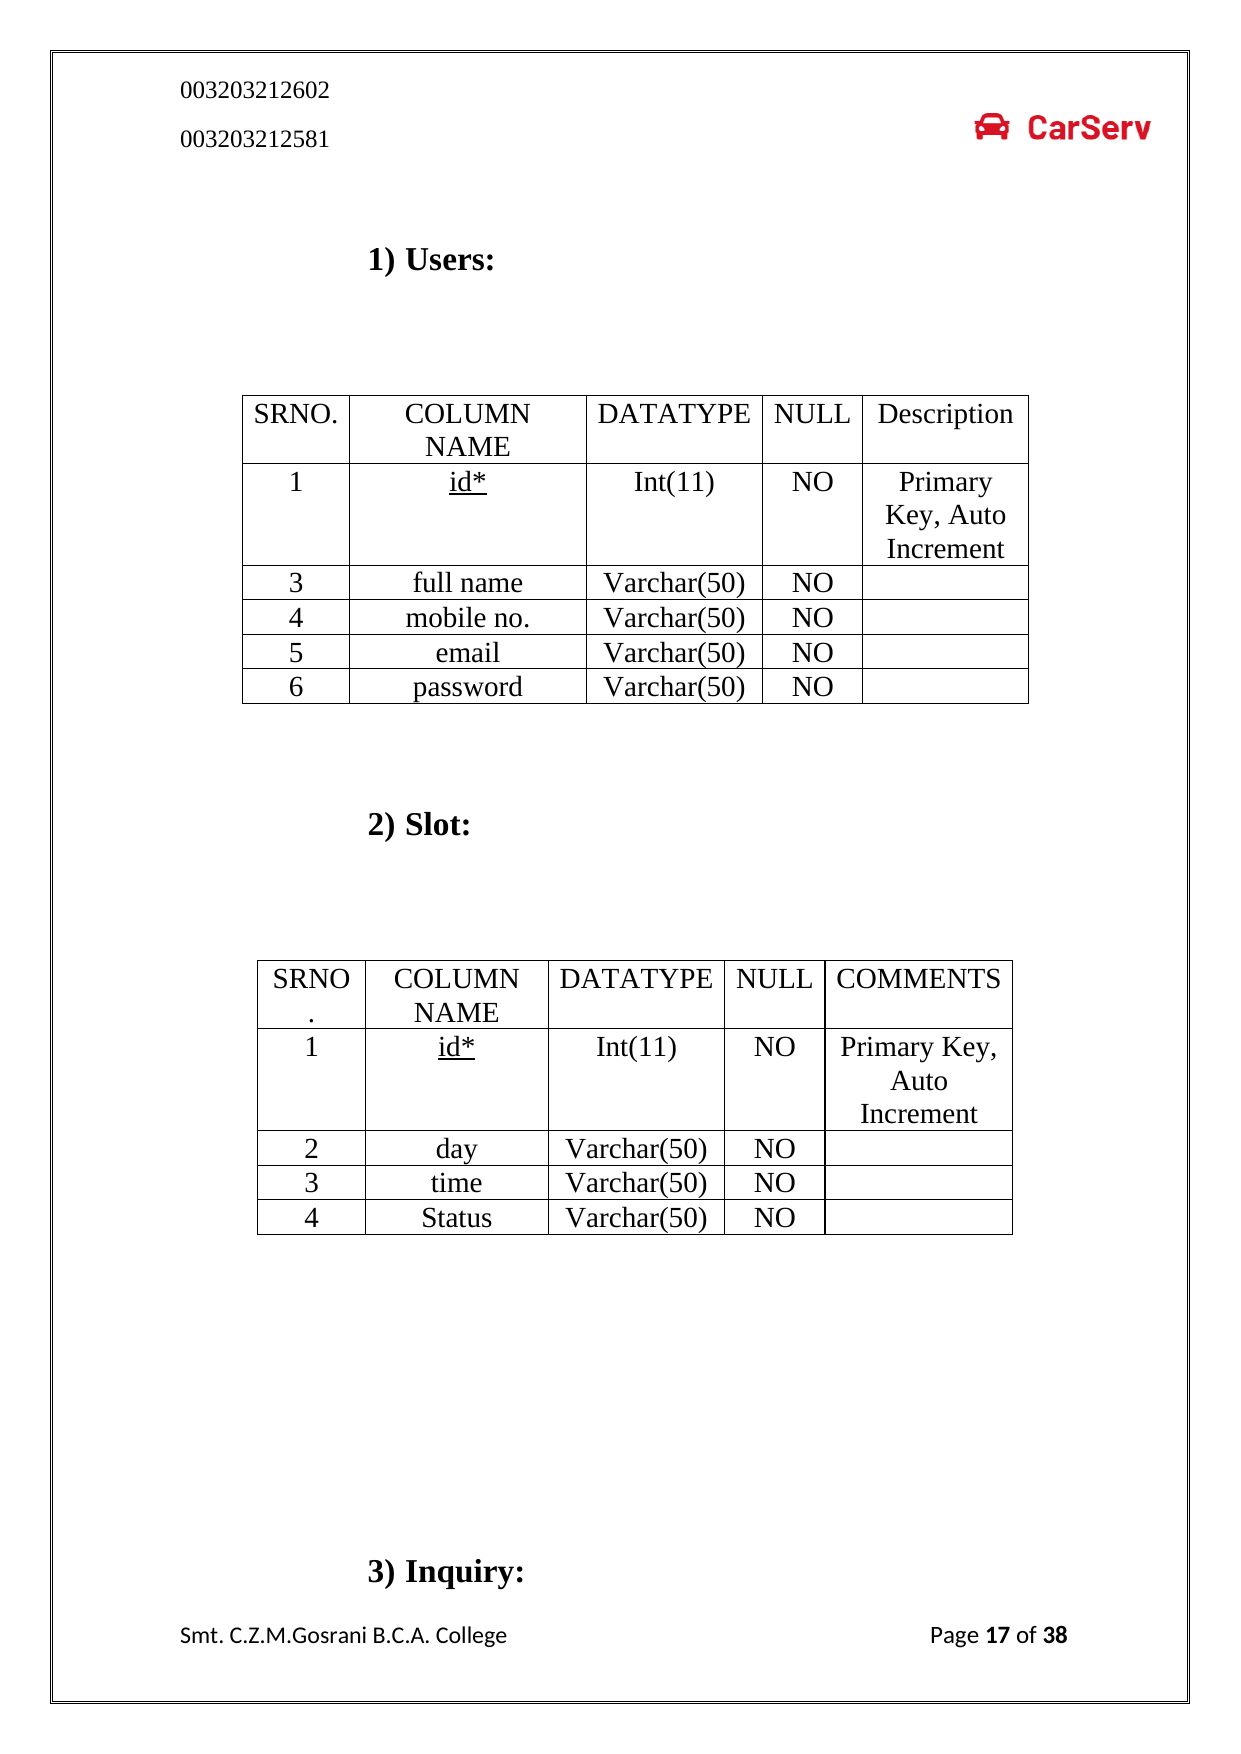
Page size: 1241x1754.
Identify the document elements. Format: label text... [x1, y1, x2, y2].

table_cell 2 [258, 1131, 365, 1164]
table_cell NO [725, 1029, 824, 1130]
table_header COLUMN NAME [366, 961, 548, 1028]
table_cell [863, 566, 1028, 599]
picture [968, 103, 1155, 147]
list Slot: [367, 804, 1090, 842]
table_cell Varchar(50) [587, 600, 762, 634]
table_cell 3 [258, 1166, 365, 1199]
table_cell NO [763, 635, 862, 668]
table_header DATATYPE [587, 396, 762, 463]
table_cell NO [763, 566, 862, 599]
table_cell password [350, 669, 586, 703]
table_cell 3 [243, 566, 349, 599]
table_cell 1 [243, 464, 349, 564]
table_cell email [350, 635, 586, 668]
table_cell NO [725, 1200, 824, 1234]
table_cell Varchar(50) [587, 635, 762, 668]
table_cell Int(11) [587, 464, 762, 564]
table_cell NO [763, 669, 862, 703]
table_cell 5 [243, 635, 349, 668]
table_header NULL [763, 396, 862, 463]
table_cell NO [763, 600, 862, 634]
table_header DATATYPE [549, 961, 724, 1028]
table_cell day [366, 1131, 548, 1164]
table_header Description [863, 396, 1028, 463]
table_cell [826, 1166, 1012, 1199]
table_cell [863, 669, 1028, 703]
table_cell NO [725, 1166, 824, 1199]
table_cell full name [350, 566, 586, 599]
list Users: [367, 239, 1090, 277]
table_cell Varchar(50) [549, 1131, 724, 1164]
table_header SRNO. [258, 961, 365, 1028]
table_header NULL [725, 961, 824, 1028]
table_cell time [366, 1166, 548, 1199]
table_cell [863, 635, 1028, 668]
table_cell 4 [258, 1200, 365, 1234]
table_cell Varchar(50) [587, 669, 762, 703]
table_cell Varchar(50) [587, 566, 762, 599]
table_header SRNO. [243, 396, 349, 463]
table_cell Status [366, 1200, 548, 1234]
table_cell id* [350, 464, 586, 564]
table_cell 1 [258, 1029, 365, 1130]
table_cell [863, 600, 1028, 634]
table_cell Varchar(50) [549, 1200, 724, 1234]
table_cell Primary Key, Auto Increment [863, 464, 1028, 564]
table_cell NO [725, 1131, 824, 1164]
table_header COMMENTS [826, 961, 1012, 1028]
table_cell 4 [243, 600, 349, 634]
table_cell [826, 1131, 1012, 1164]
table_cell Varchar(50) [549, 1166, 724, 1199]
table_cell NO [763, 464, 862, 564]
table_cell Primary Key, Auto Increment [826, 1029, 1012, 1130]
table_cell id* [366, 1029, 548, 1130]
table_header COLUMN NAME [350, 396, 586, 463]
list Inquiry: [367, 1552, 1090, 1590]
table_cell 6 [243, 669, 349, 703]
table_cell Int(11) [549, 1029, 724, 1130]
table_cell [826, 1200, 1012, 1234]
table_cell mobile no. [350, 600, 586, 634]
